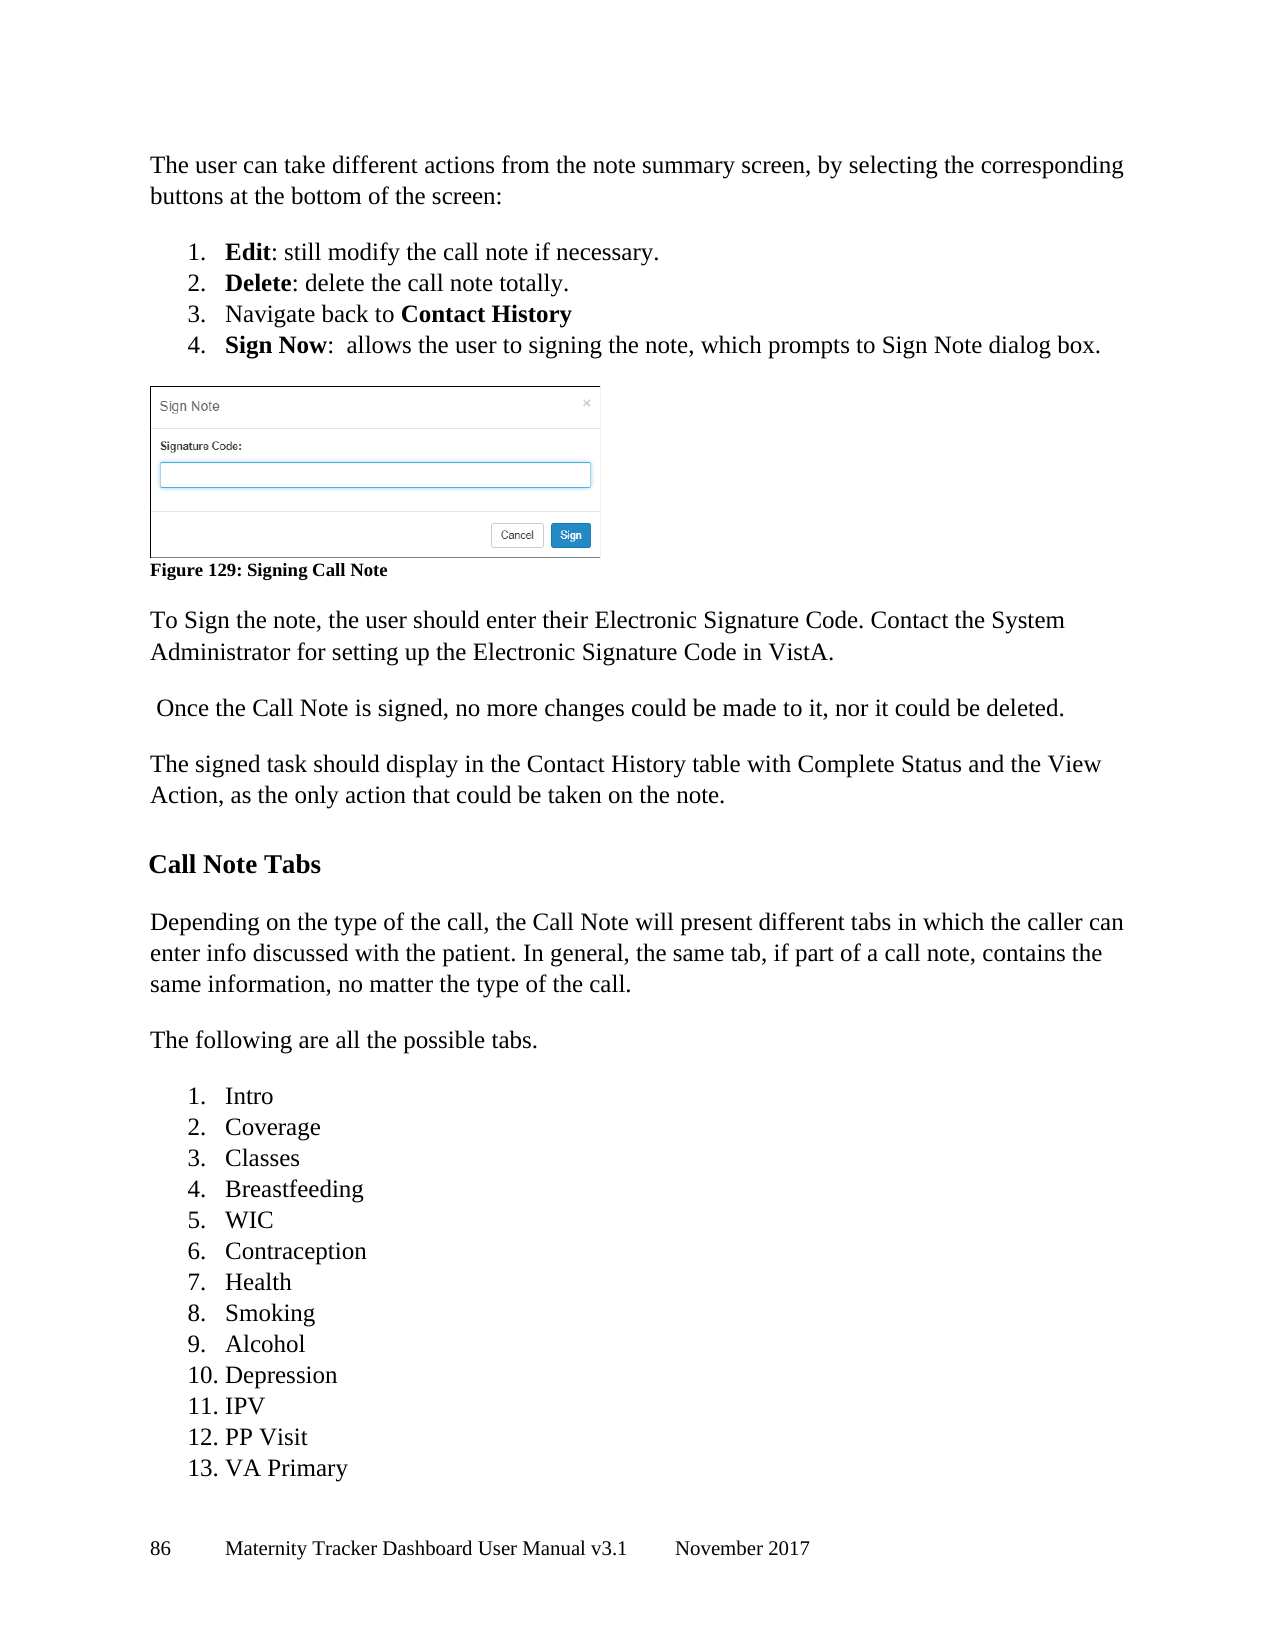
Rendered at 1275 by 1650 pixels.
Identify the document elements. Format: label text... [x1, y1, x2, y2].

picture [150, 386, 600, 558]
text Figure 129: Signing Call Note [150, 559, 1125, 581]
list VA Primary [187, 1453, 1125, 1482]
list Depression [187, 1360, 1125, 1389]
subtitle Call Note Tabs [148, 848, 1125, 879]
list WIC [187, 1205, 1125, 1234]
list Contraception [187, 1236, 1125, 1265]
list Navigate back to Contact History [187, 299, 1125, 328]
list Classes [187, 1143, 1125, 1172]
text Depending on the type of the call, the Call Note will present different tabs in which the caller can enter info discussed with the patient. In general, the same tab, if part of a call note, contains the same information, no matter the type of the call. [150, 907, 1125, 998]
list Alcohol [187, 1329, 1125, 1358]
text Once the Call Note is signed, no more changes could be made to it, nor it could be deleted. [150, 693, 1125, 721]
text To Sign the note, the user should enter their Electronic Signature Code. Contact the System Administrator for setting up the Electronic Signature Code in VistA. [150, 606, 1125, 665]
list Breastfeeding [187, 1174, 1125, 1203]
list Coverage [187, 1112, 1125, 1141]
list Health [187, 1267, 1125, 1296]
text The following are all the possible tabs. [150, 1025, 1125, 1054]
list Delete: delete the call note totally. [187, 268, 1125, 297]
text The user can take different actions from the note summary screen, by selecting the corresponding buttons at the bottom of the screen: [150, 150, 1125, 210]
list Edit: still modify the call note if necessary. [187, 237, 1125, 266]
list Intro [187, 1081, 1125, 1110]
text The signed task should display in the Contact History table with Complete Status and the View Action, as the only action that could be taken on the note. [150, 749, 1125, 808]
list IPV [187, 1391, 1125, 1420]
list Sign Now: allows the user to signing the note, which prompts to Sign Note dialog box. [187, 330, 1125, 359]
list Smoking [187, 1298, 1125, 1327]
list PP Visit [187, 1422, 1125, 1451]
